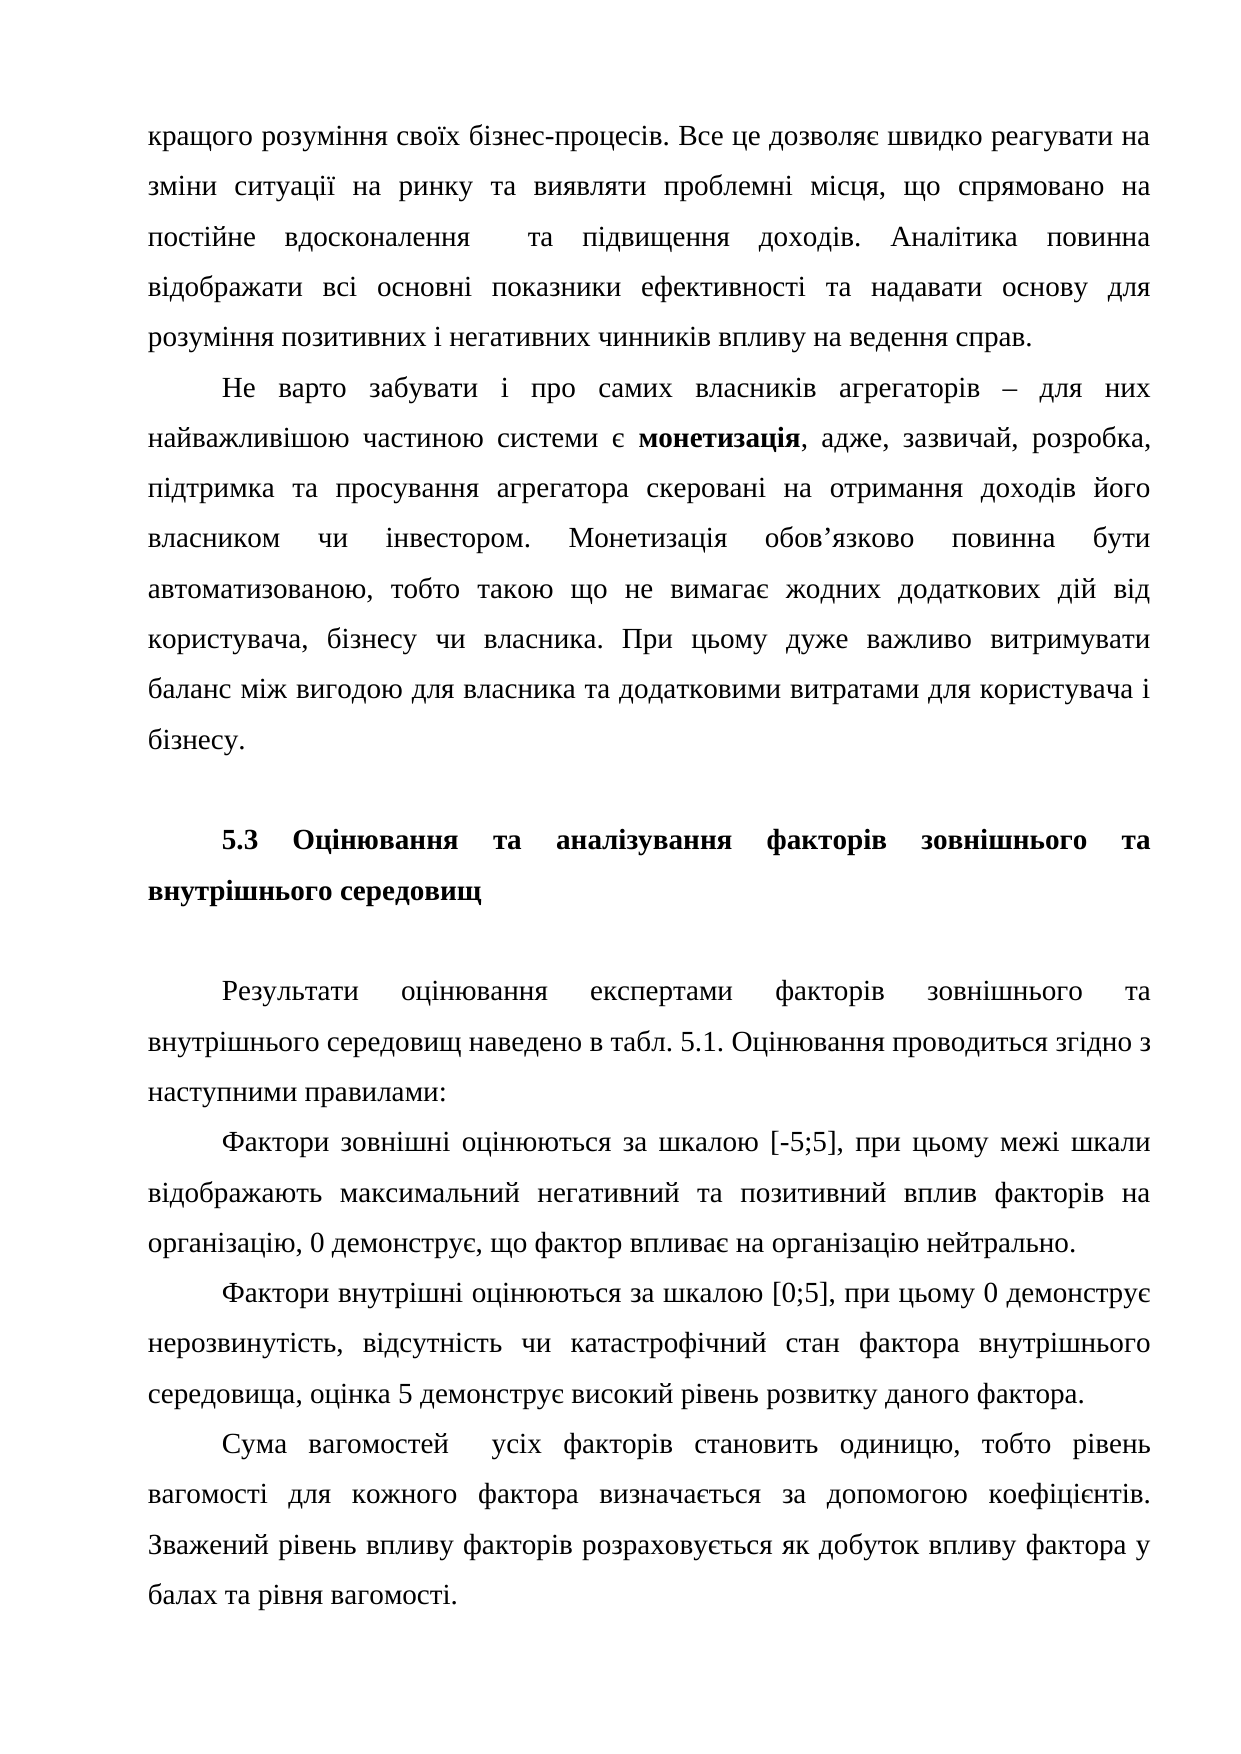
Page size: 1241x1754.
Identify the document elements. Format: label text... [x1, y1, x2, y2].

text Фактори зовнішні оцінюються за шкалою [-5;5], при цьому межі шкали відображають максимальний негативний та позитивний вплив факторів на організацію, 0 демонструє, що фактор впливає на організацію нейтрально. [148, 1124, 1152, 1258]
text 5.3 Оцінювання та аналізування факторів зовнішнього та внутрішнього середовищ [148, 822, 1152, 906]
text Фактори внутрішні оцінюються за шкалою [0;5], при цьому 0 демонструє нерозвинутість, відсутність чи катастрофічний стан фактора внутрішнього середовища, оцінка 5 демонструє високий рівень розвитку даного фактора. [148, 1275, 1152, 1409]
text Сума вагомостей усіх факторів становить одиницю, тобто рівень вагомості для кожного фактора визначається за допомогою коефіцієнтів. Зважений рівень впливу факторів розраховується як добуток впливу фактора у балах та рівня вагомості. [148, 1426, 1152, 1611]
text Не варто забувати і про самих власників агрегаторів – для них найважливішою частиною системи є монетизація, адже, зазвичай, розробка, підтримка та просування агрегатора скеровані на отримання доходів його власником чи інвестором. Монетизація обов’язково повинна бути автоматизованою, тобто такою що не вимагає жодних додаткових дій від користувача, бізнесу чи власника. При цьому дуже важливо витримувати баланс між вигодою для власника та додатковими витратами для користувача і бізнесу. [148, 370, 1152, 755]
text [148, 118, 1152, 353]
text Результати оцінювання експертами факторів зовнішнього та внутрішнього середовищ наведено в табл. 5.1. Оцінювання проводиться згідно з наступними правилами: [148, 973, 1152, 1108]
